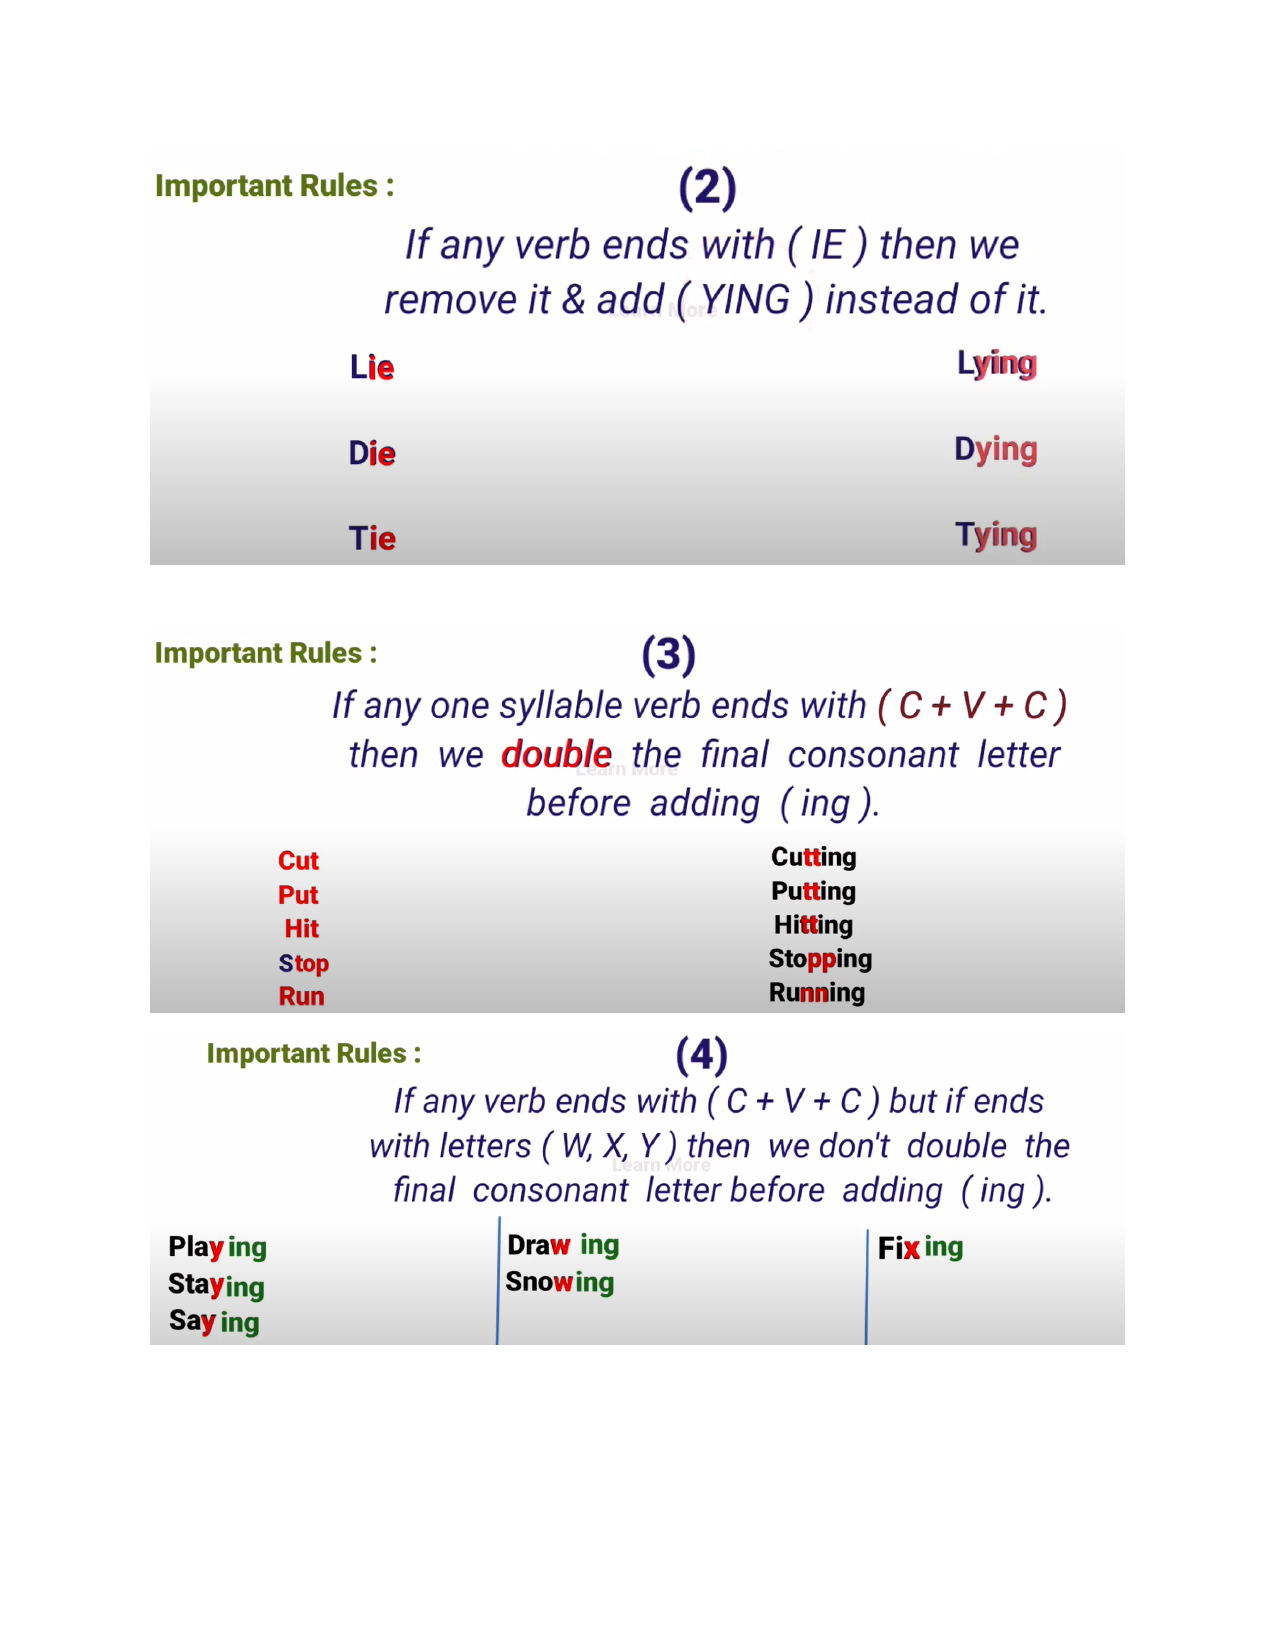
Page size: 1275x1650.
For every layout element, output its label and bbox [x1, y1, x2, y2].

picture [150, 1031, 1125, 1345]
picture [150, 150, 1125, 565]
picture [150, 628, 1125, 1013]
